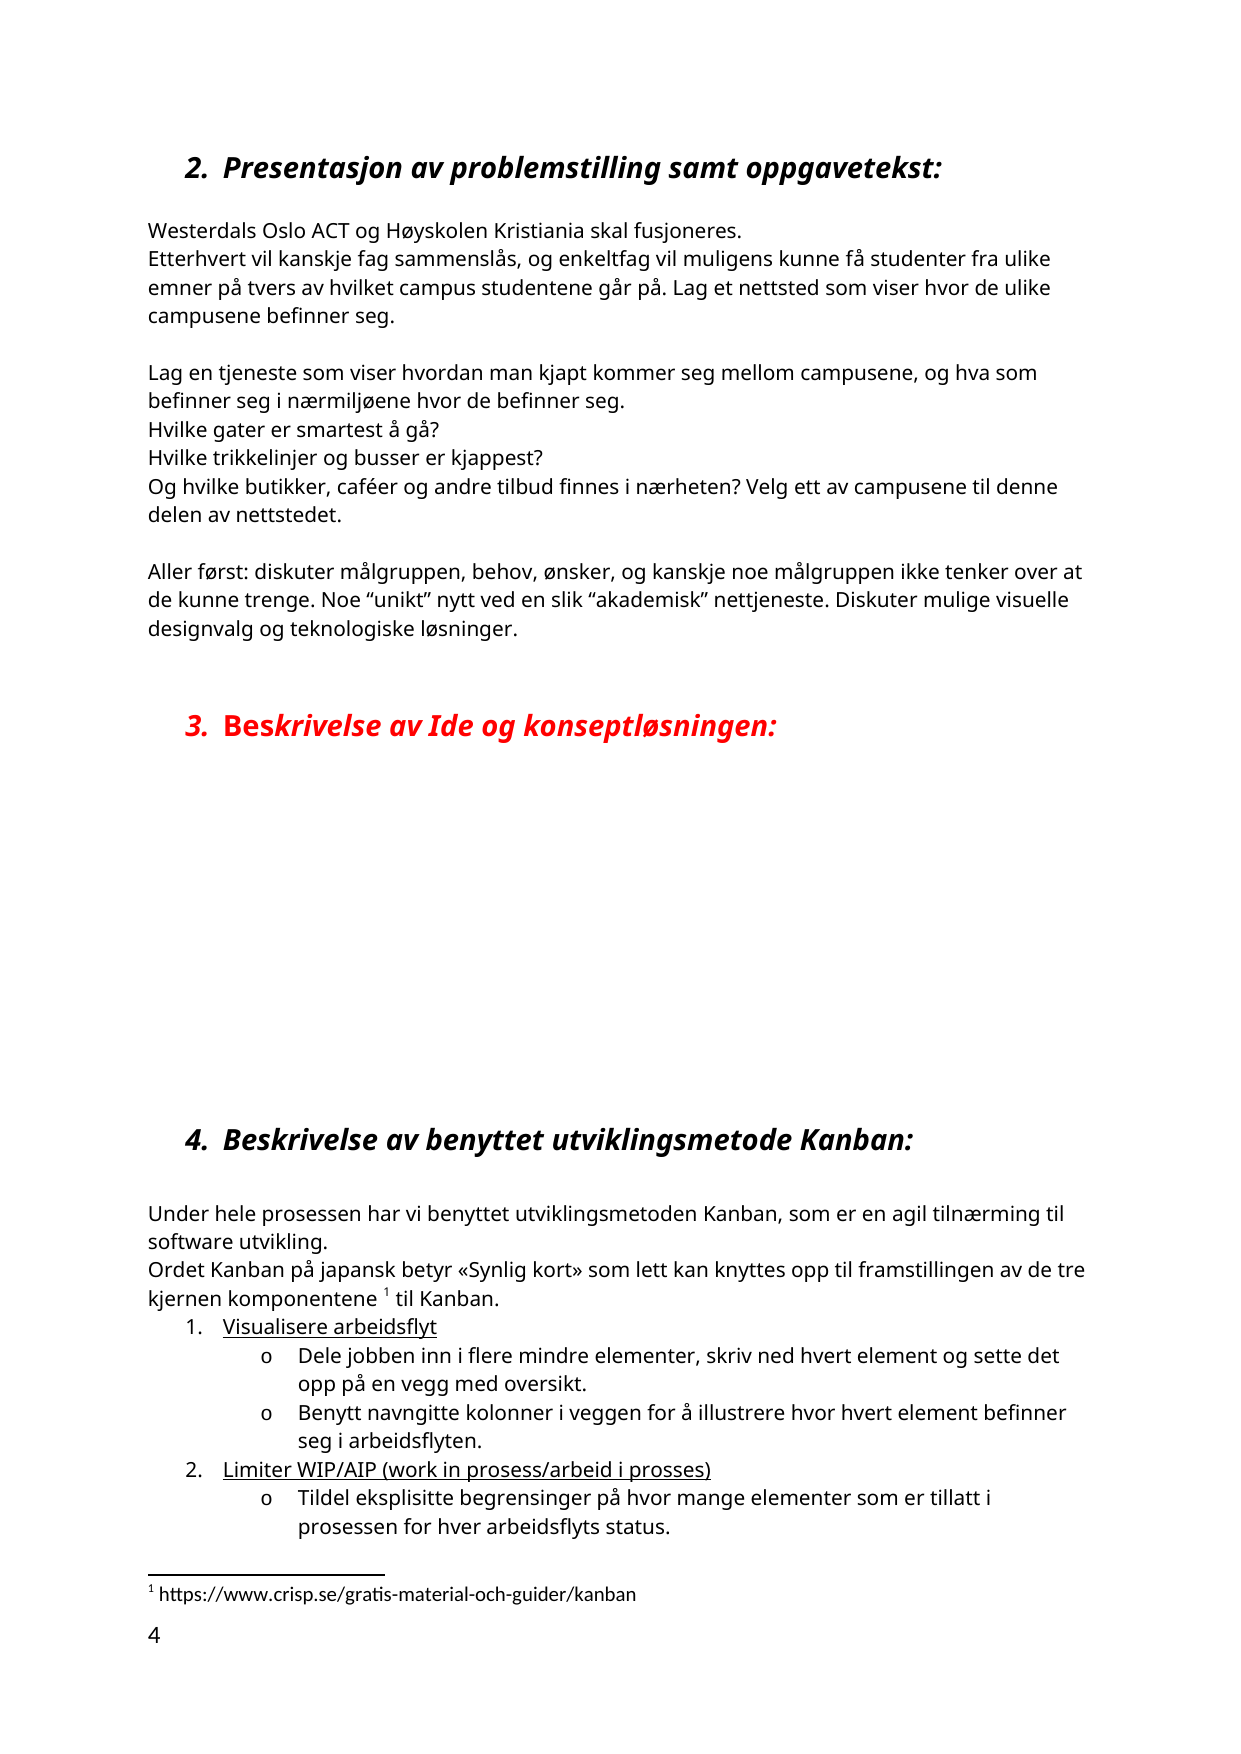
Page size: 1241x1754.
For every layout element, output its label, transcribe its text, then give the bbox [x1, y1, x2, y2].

list Presentasjon av problemstilling samt oppgavetekst: [185, 148, 1092, 187]
list Visualisere arbeidsflyt [185, 1312, 1092, 1341]
text Etterhvert vil kanskje fag sammenslås, og enkeltfag vil muligens kunne få studenter fra ulike emner på tvers av hvilket campus studentene går på. Lag et nettsted som viser hvor de ulike campusene befinner seg. [148, 244, 1092, 329]
list Dele jobben inn i flere mindre elementer, skriv ned hvert element og sette det opp på en vegg med oversikt. [260, 1341, 1092, 1398]
list Beskrivelse av benyttet utviklingsmetode Kanban: [185, 1119, 1092, 1159]
list Beskrivelse av Ide og konseptløsningen: [185, 705, 1092, 744]
list Limiter WIP/AIP (work in prosess/arbeid i prosses) [185, 1455, 1092, 1483]
text Lag en tjeneste som viser hvordan man kjapt kommer seg mellom campusene, og hva som befinner seg i nærmiljøene hvor de befinner seg. [148, 358, 1092, 415]
text Hvilke gater er smartest å gå? [148, 415, 1092, 443]
text Aller først: diskuter målgruppen, behov, ønsker, og kanskje noe målgruppen ikke tenker over at de kunne trenge. Noe “unikt” nytt ved en slik “akademisk” nettjeneste. Diskuter mulige visuelle designvalg og teknologiske løsninger. [148, 557, 1092, 642]
text Ordet Kanban på japansk betyr «Synlig kort» som lett kan knyttes opp til framstillingen av de tre kjernen komponentene til Kanban. [148, 1256, 1092, 1312]
text Westerdals Oslo ACT og Høyskolen Kristiania skal fusjoneres. [148, 216, 1092, 244]
list Tildel eksplisitte begrensinger på hvor mange elementer som er tillatt i prosessen for hver arbeidsflyts status. [260, 1483, 1092, 1540]
text Og hvilke butikker, caféer og andre tilbud finnes i nærheten? Velg ett av campusene til denne delen av nettstedet. [148, 472, 1092, 529]
list Benytt navngitte kolonner i veggen for å illustrere hvor hvert element befinner seg i arbeidsflyten. [260, 1398, 1092, 1455]
text Under hele prosessen har vi benyttet utviklingsmetoden Kanban, som er en agil tilnærming til software utvikling. [148, 1199, 1092, 1256]
text Hvilke trikkelinjer og busser er kjappest? [148, 443, 1092, 472]
